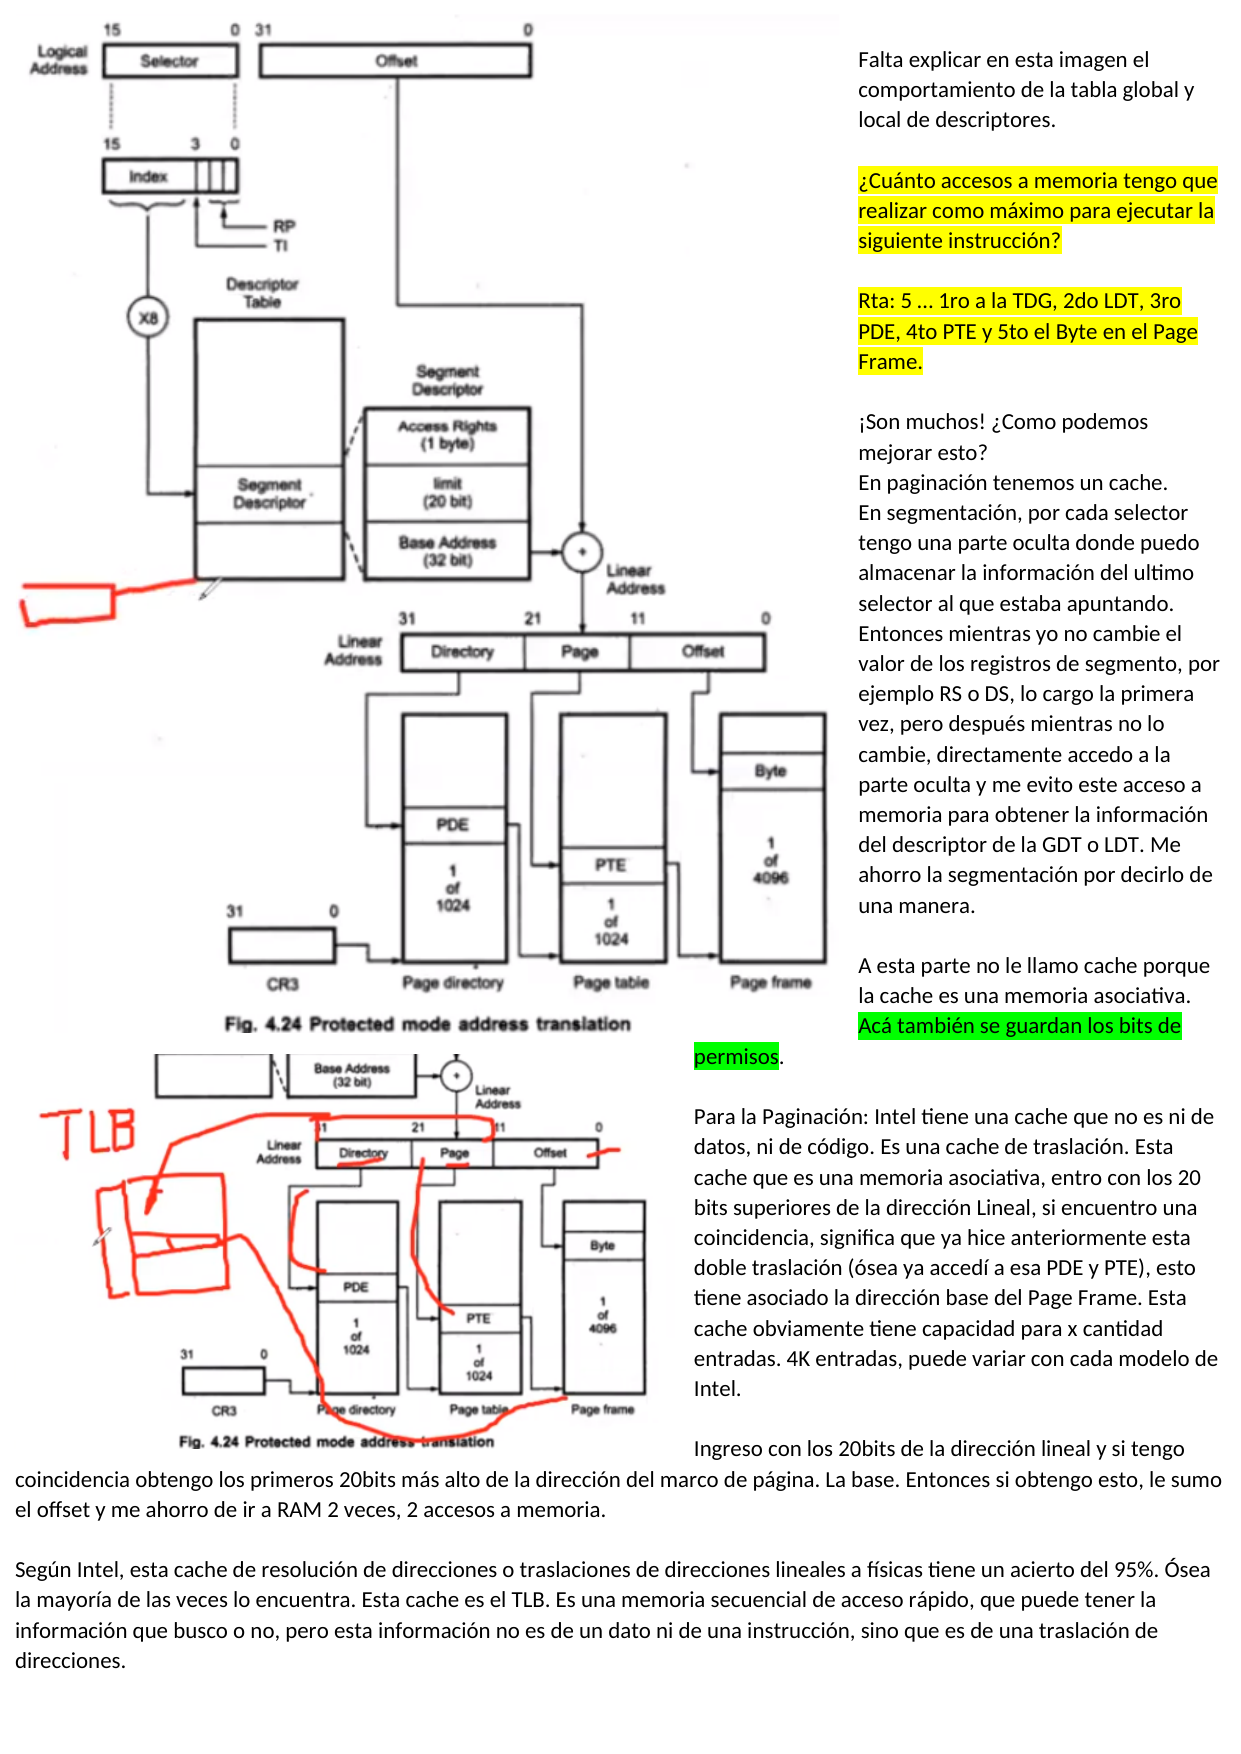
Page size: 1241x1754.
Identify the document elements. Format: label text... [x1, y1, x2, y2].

picture [14, 14, 840, 1030]
text A esta parte no le llamo cache porque la cache es una memoria asociativa. [840, 951, 1226, 1009]
text Ingreso con los 20bits de la dirección lineal y si tengo coincidencia obtengo los primeros 20bits más alto de la dirección del marco de página. La base. Entonces si obtengo esto, le sumo el offset y me ahorro de ir a RAM 2 veces, 2 accesos a memoria. [15, 1434, 1226, 1523]
text ¡Son muchos! ¿Como podemos mejorar esto? [840, 407, 1226, 466]
text Para la Paginación: Intel tiene una cache que no es ni de datos, ni de código. Es una cache de traslación. Esta cache que es una memoria asociativa, entro con los 20 bits superiores de la dirección Lineal, si encuentro una coincidencia, significa que ya hice anteriormente esta doble traslación (ósea ya accedí a esa PDE y PTE), esto tiene asociado la dirección base del Page Frame. Esta cache obviamente tiene capacidad para x cantidad entradas. 4K entradas, puede variar con cada modelo de Intel. [675, 1102, 1226, 1402]
text En segmentación, por cada selector tengo una parte oculta donde puedo almacenar la información del ultimo selector al que estaba apuntando. Entonces mientras yo no cambie el valor de los registros de segmento, por ejemplo RS o DS, lo cargo la primera vez, pero después mientras no lo cambie, directamente accedo a la parte oculta y me evito este acceso a memoria para obtener la información del descriptor de la GDT o LDT. Me ahorro la segmentación por decirlo de una manera. [840, 498, 1226, 919]
picture [12, 1054, 675, 1449]
text Según Intel, esta cache de resolución de direcciones o traslaciones de direcciones lineales a físicas tiene un acierto del 95%. Ósea la mayoría de las veces lo encuentra. Esta cache es el TLB. Es una memoria secuencial de acceso rápido, que puede tener la información que busco o no, pero esta información no es de un dato ni de una instrucción, sino que es de una traslación de direcciones. [15, 1555, 1226, 1674]
text En paginación tenemos un cache. [840, 468, 1226, 496]
text Acá también se guardan los bits de permisos. [15, 1012, 1226, 1070]
text Falta explicar en esta imagen el comportamiento de la tabla global y local de descriptores. [840, 45, 1226, 133]
text ¿Cuánto accesos a memoria tengo que realizar como máximo para ejecutar la siguiente instrucción? [840, 166, 1226, 254]
text Rta: 5 … 1ro a la TDG, 2do LDT, 3ro PDE, 4to PTE y 5to el Byte en el Page Frame. [840, 287, 1226, 375]
